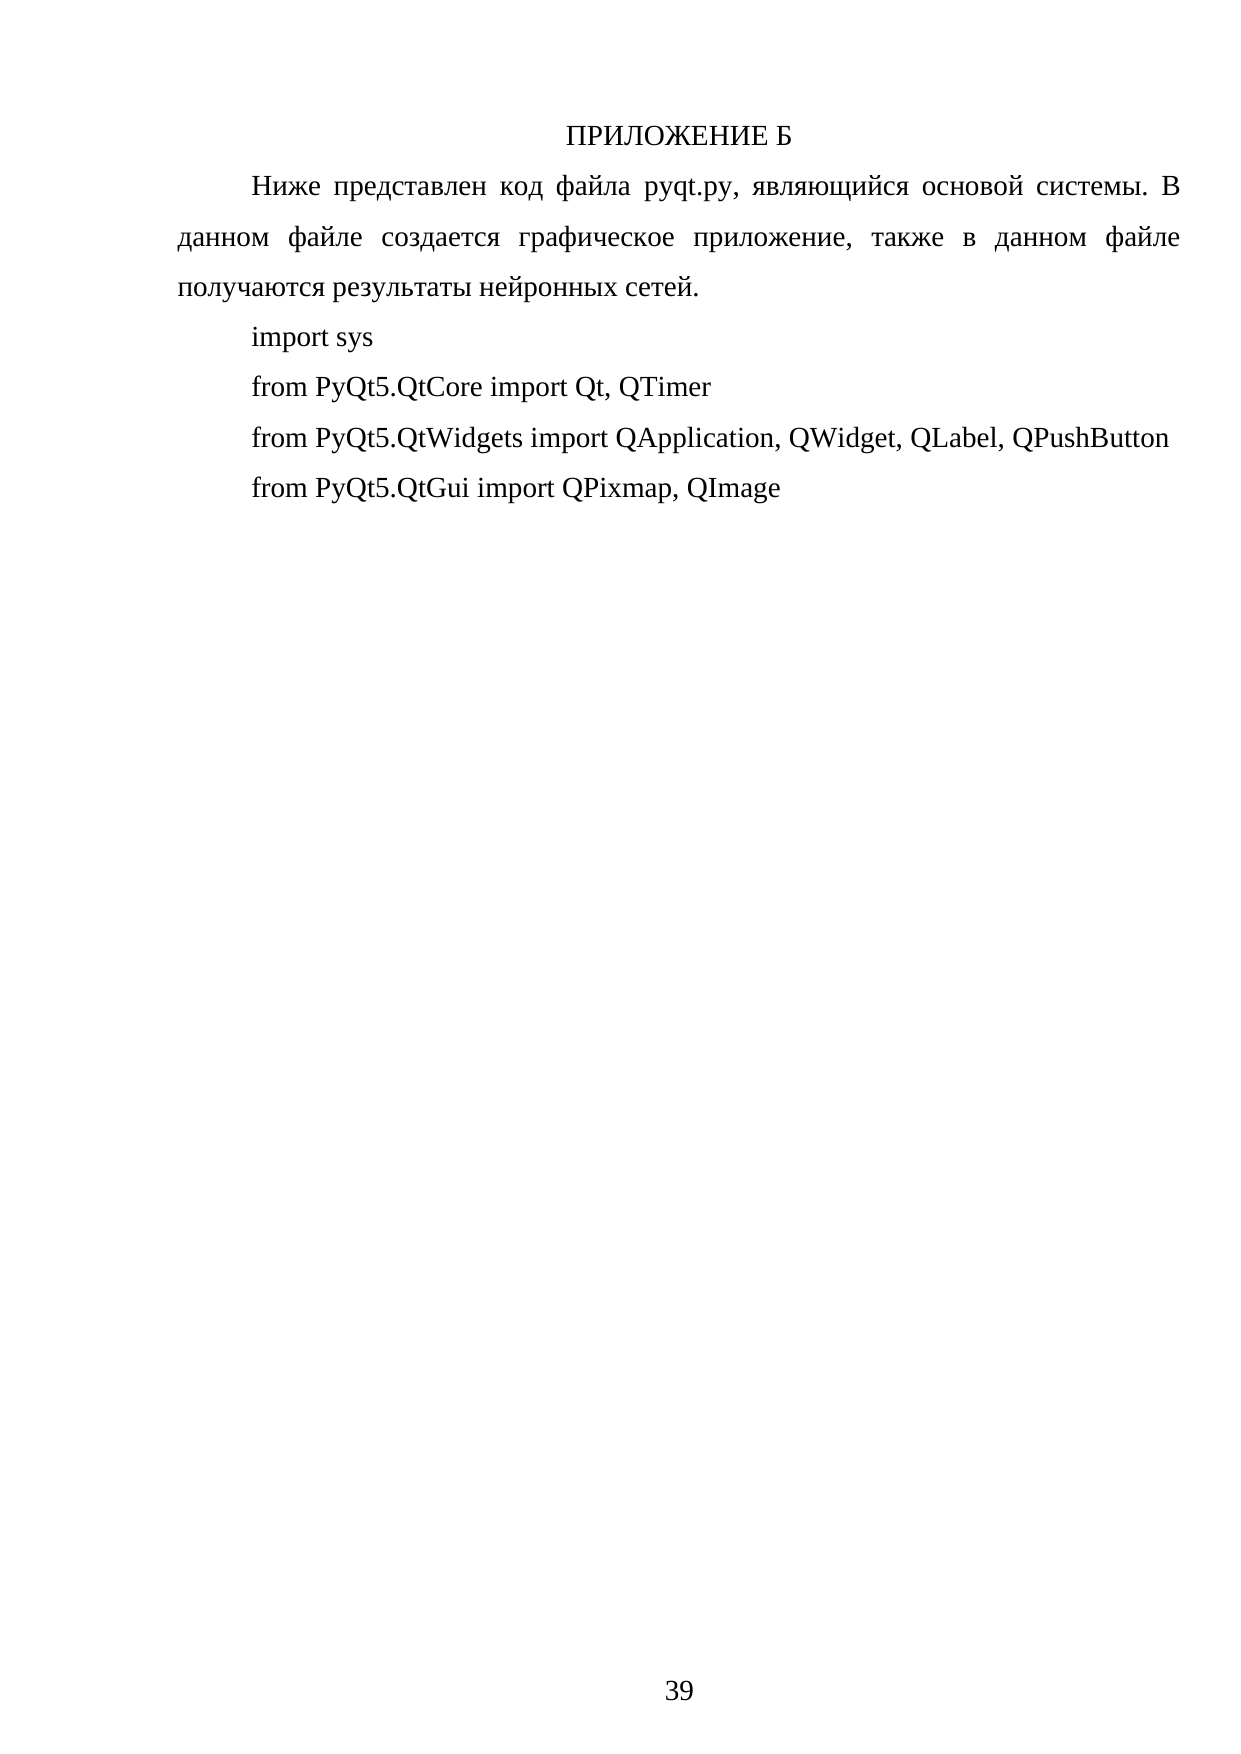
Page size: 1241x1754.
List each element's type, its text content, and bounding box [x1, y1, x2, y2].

subtitle ПРИЛОЖЕНИЕ Б [177, 118, 1181, 152]
subtitle import sys [177, 319, 1181, 353]
subtitle from PyQt5.QtWidgets import QApplication, QWidget, QLabel, QPushButton [177, 420, 1181, 453]
subtitle from PyQt5.QtCore import Qt, QTimer [177, 369, 1181, 403]
subtitle from PyQt5.QtGui import QPixmap, QImage [177, 470, 1181, 503]
subtitle Ниже представлен код файла pyqt.py, являющийся основой системы. В данном файле создается графическое приложение, также в данном файле получаются результаты нейронных сетей. [177, 168, 1181, 303]
